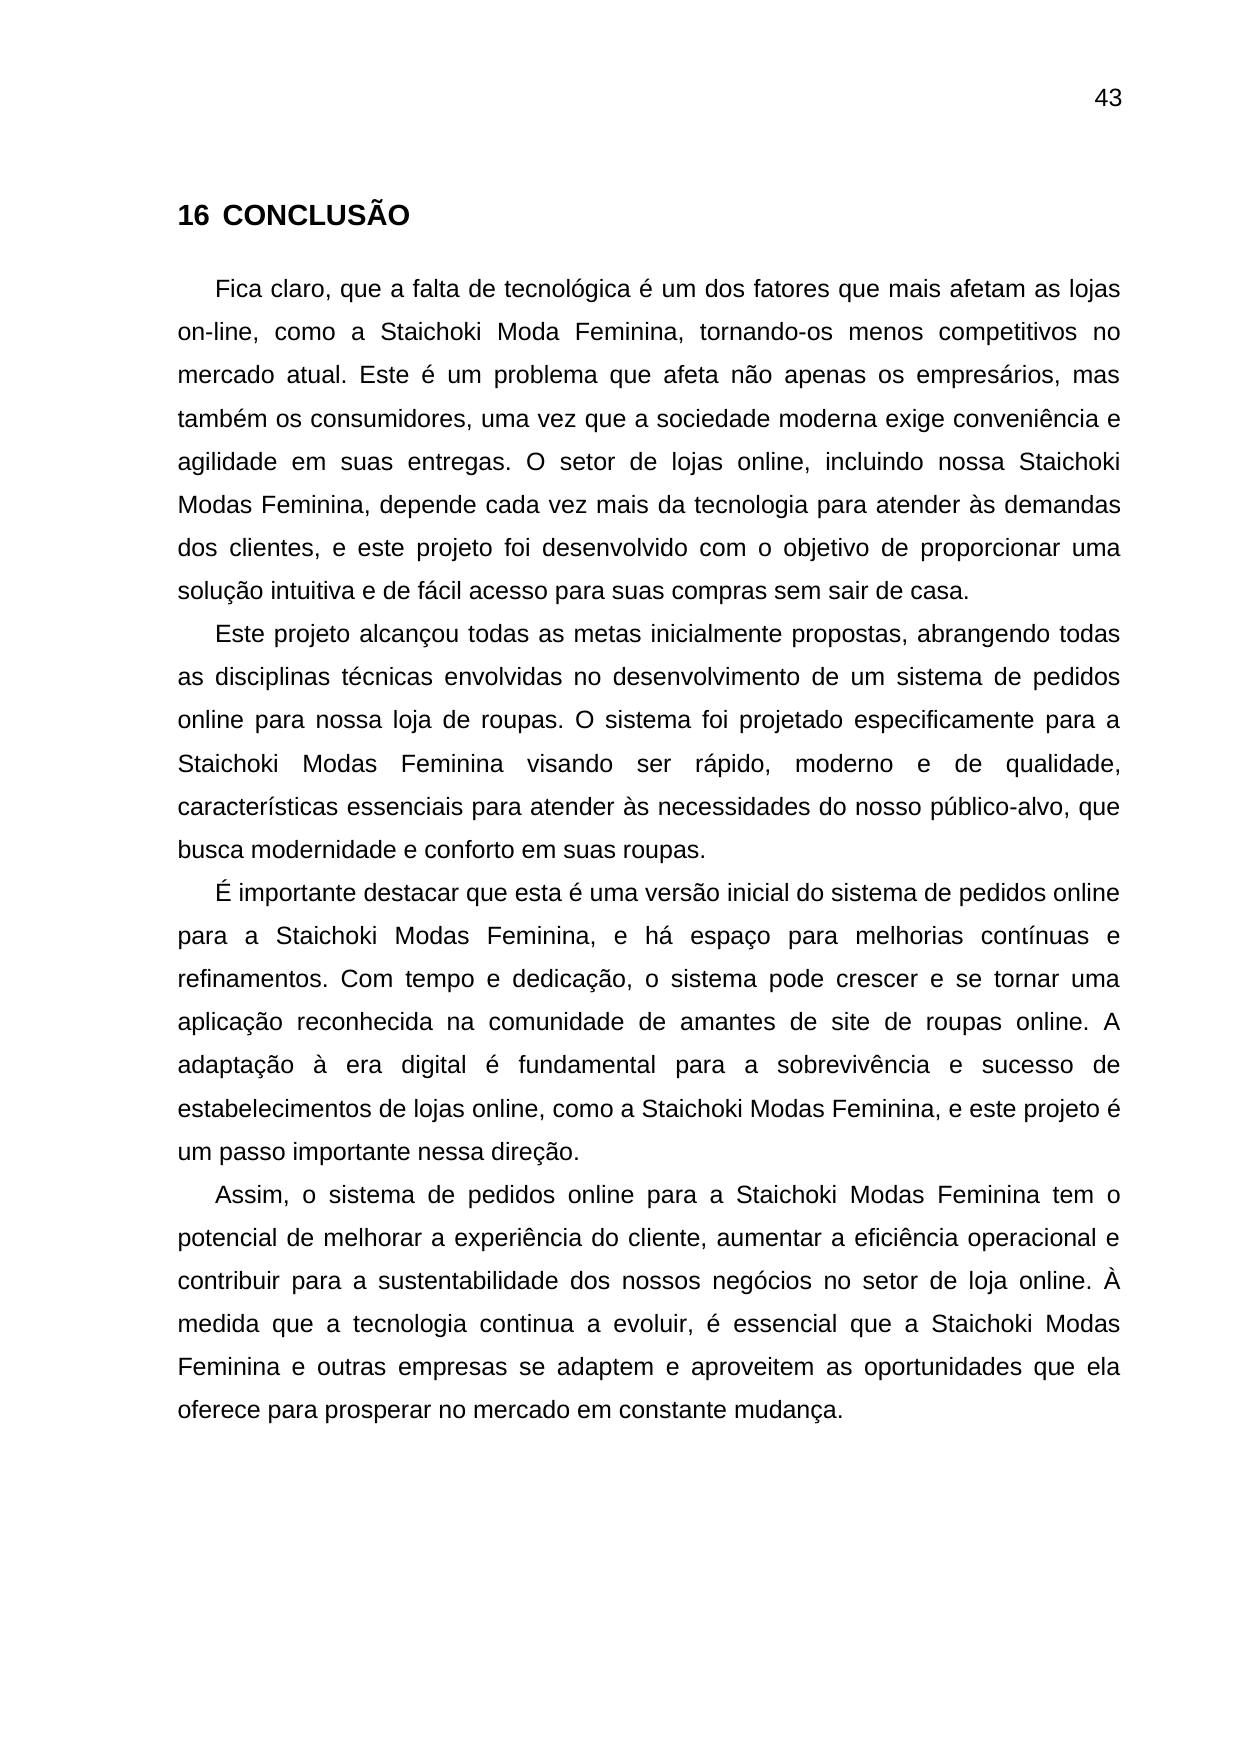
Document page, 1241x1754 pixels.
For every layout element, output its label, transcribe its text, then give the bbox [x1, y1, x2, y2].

subtitle Conclusão [177, 198, 1122, 231]
list É importante destacar que esta é uma versão inicial do sistema de pedidos online para a Staichoki Modas Feminina, e há espaço para melhorias contínuas e refinamentos. Com tempo e dedicação, o sistema pode crescer e se tornar uma aplicação reconhecida na comunidade de amantes de site de roupas online. A adaptação à era digital é fundamental para a sobrevivência e sucesso de estabelecimentos de lojas online, como a Staichoki Modas Feminina, e este projeto é um passo importante nessa direção. [177, 878, 1122, 1166]
list Este projeto alcançou todas as metas inicialmente propostas, abrangendo todas as disciplinas técnicas envolvidas no desenvolvimento de um sistema de pedidos online para nossa loja de roupas. O sistema foi projetado especificamente para a Staichoki Modas Feminina visando ser rápido, moderno e de qualidade, características essenciais para atender às necessidades do nosso público-alvo, que busca modernidade e conforto em suas roupas. [177, 619, 1122, 864]
list Fica claro, que a falta de tecnológica é um dos fatores que mais afetam as lojas on-line, como a Staichoki Moda Feminina, tornando-os menos competitivos no mercado atual. Este é um problema que afeta não apenas os empresários, mas também os consumidores, uma vez que a sociedade moderna exige conveniência e agilidade em suas entregas. O setor de lojas online, incluindo nossa Staichoki Modas Feminina, depende cada vez mais da tecnologia para atender às demandas dos clientes, e este projeto foi desenvolvido com o objetivo de proporcionar uma solução intuitiva e de fácil acesso para suas compras sem sair de casa. [177, 274, 1122, 605]
list Assim, o sistema de pedidos online para a Staichoki Modas Feminina tem o potencial de melhorar a experiência do cliente, aumentar a eficiência operacional e contribuir para a sustentabilidade dos nossos negócios no setor de loja online. À medida que a tecnologia continua a evoluir, é essencial que a Staichoki Modas Feminina e outras empresas se adaptem e aproveitem as oportunidades que ela oferece para prosperar no mercado em constante mudança. [177, 1180, 1122, 1424]
